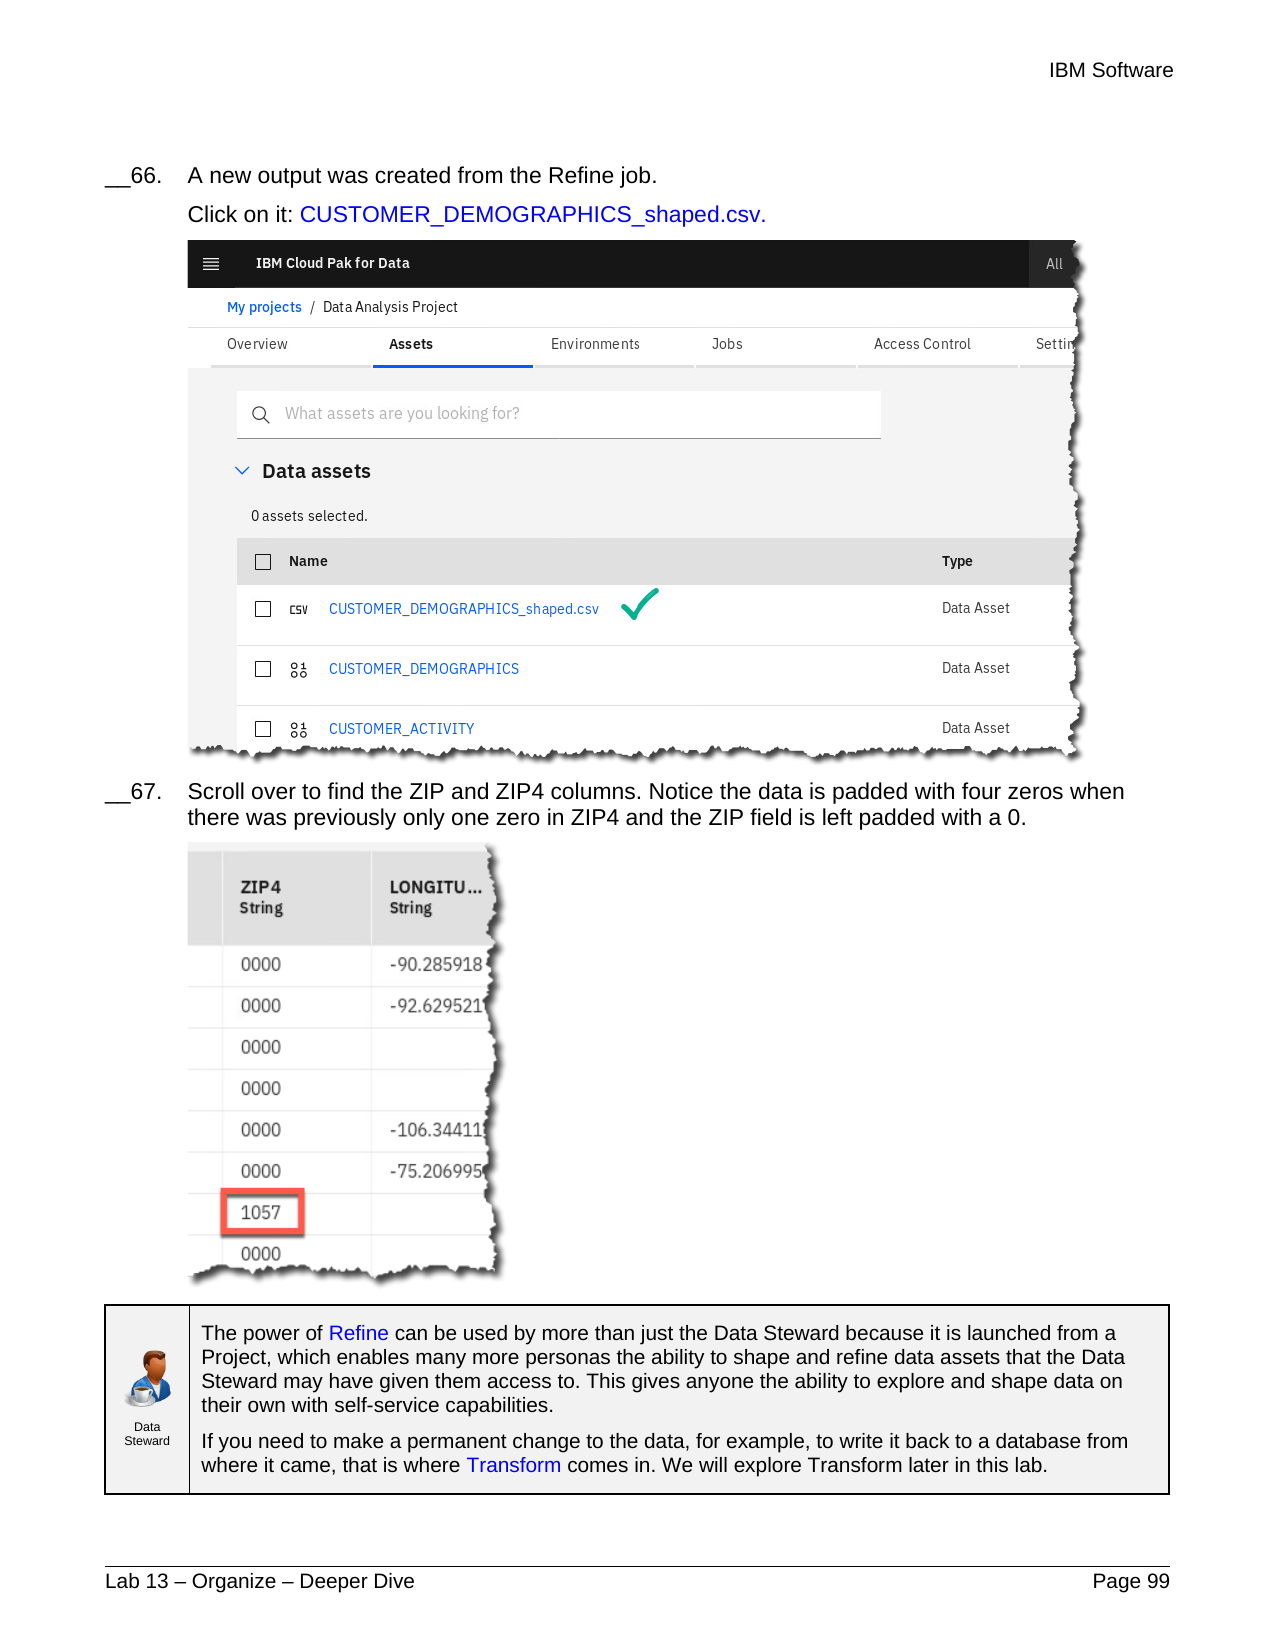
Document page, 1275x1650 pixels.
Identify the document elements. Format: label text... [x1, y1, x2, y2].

list Scroll over to find the ZIP and ZIP4 columns. Notice the data is padded with four zeros when there was previously only one zero in ZIP4 and the ZIP field is left padded with a 0. [105, 778, 1170, 830]
picture [187, 842, 510, 1292]
picture [118, 1350, 176, 1407]
list A new output was created from the Refine job. [105, 162, 1170, 189]
table_header Data Steward [106, 1306, 189, 1493]
table_header The power of Refine can be used by more than just the Data Steward because it is launched from a Project, which enables many more personas the ability to shape and refine data assets that the Data Steward may have given them access to. This gives anyone the ability to explore and shape data on their own with self-service capabilities. If you need to make a permanent change to the data, for example, to write it back to a database from where it came, that is where Transform comes in. We will explore Transform later in this lab. [190, 1306, 1168, 1493]
list Click on it: CUSTOMER_DEMOGRAPHICS_shaped.csv. [187, 201, 1170, 228]
picture [187, 240, 1089, 766]
